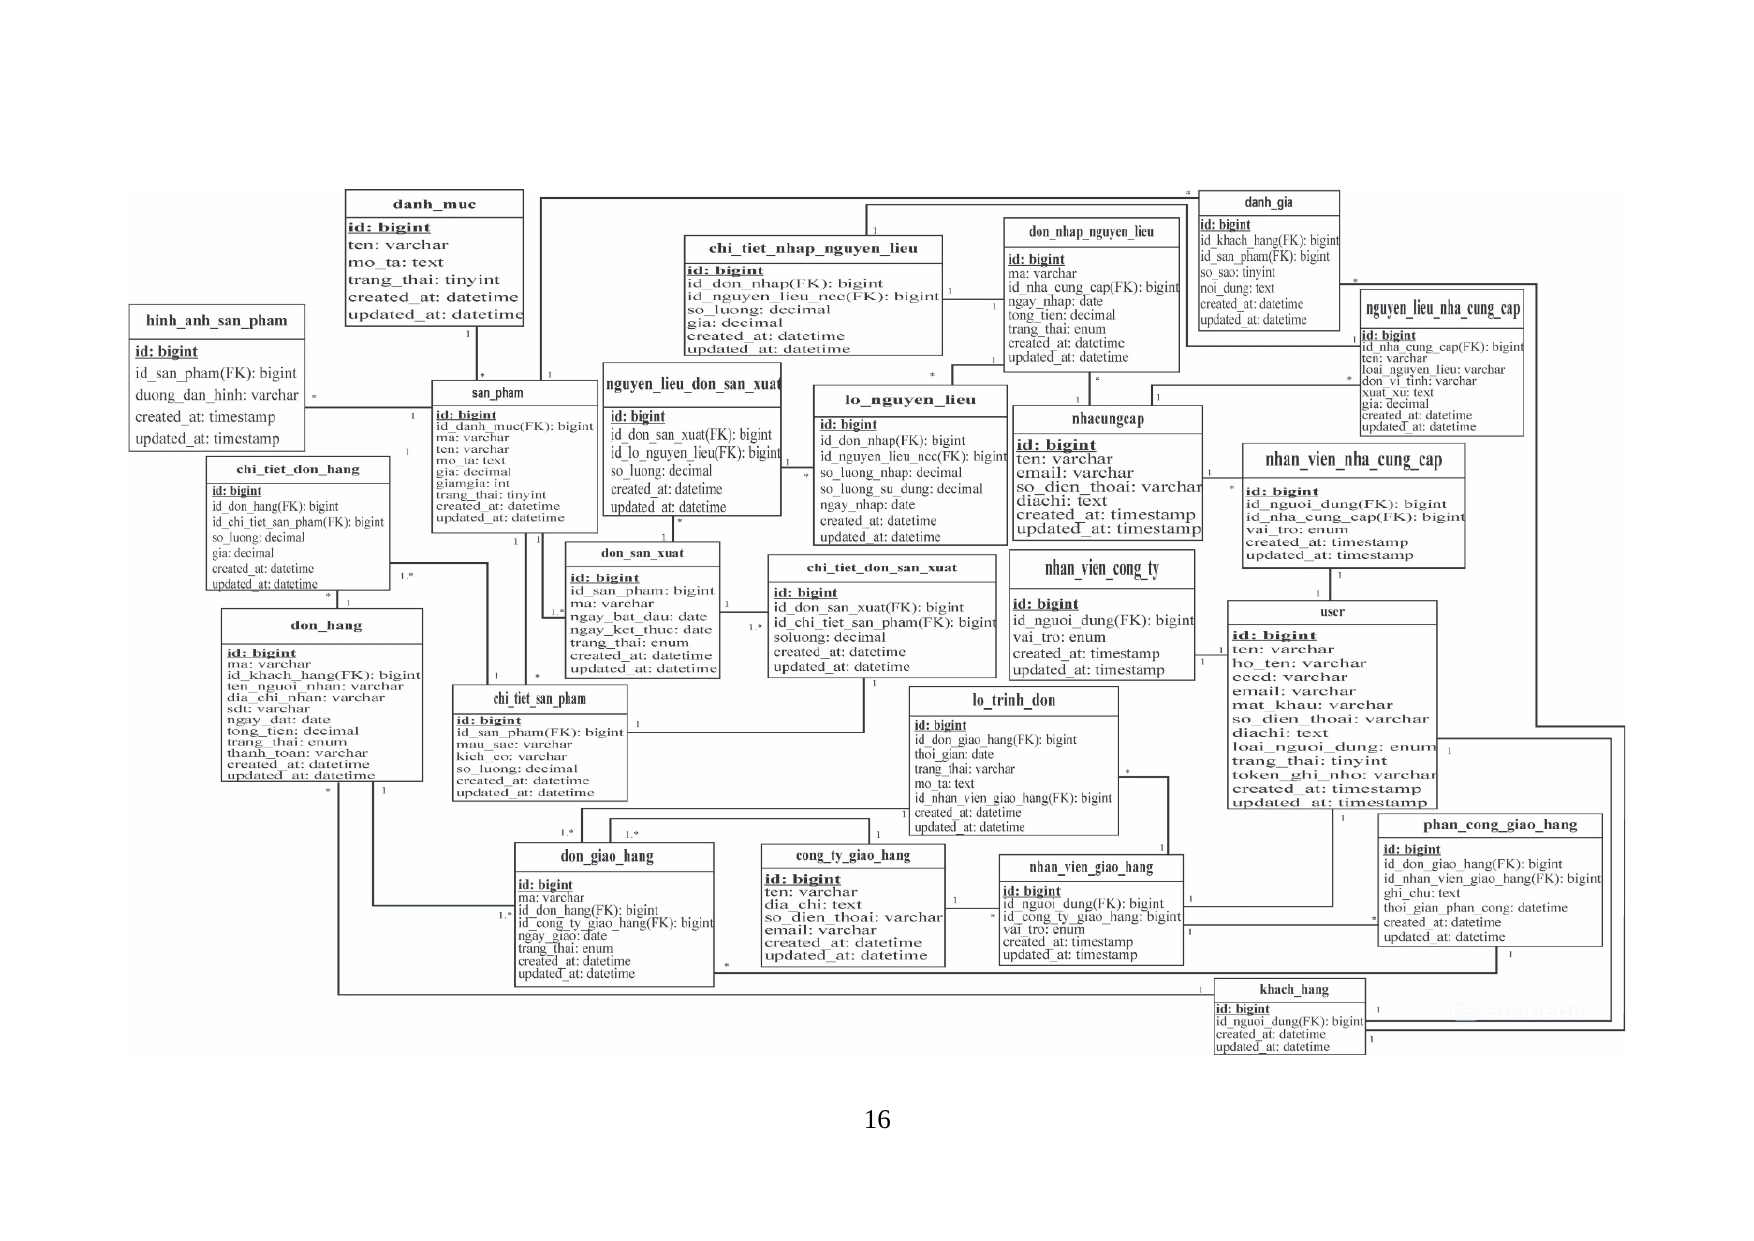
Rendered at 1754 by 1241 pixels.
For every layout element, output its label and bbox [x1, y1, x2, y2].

picture [128, 189, 1626, 1055]
